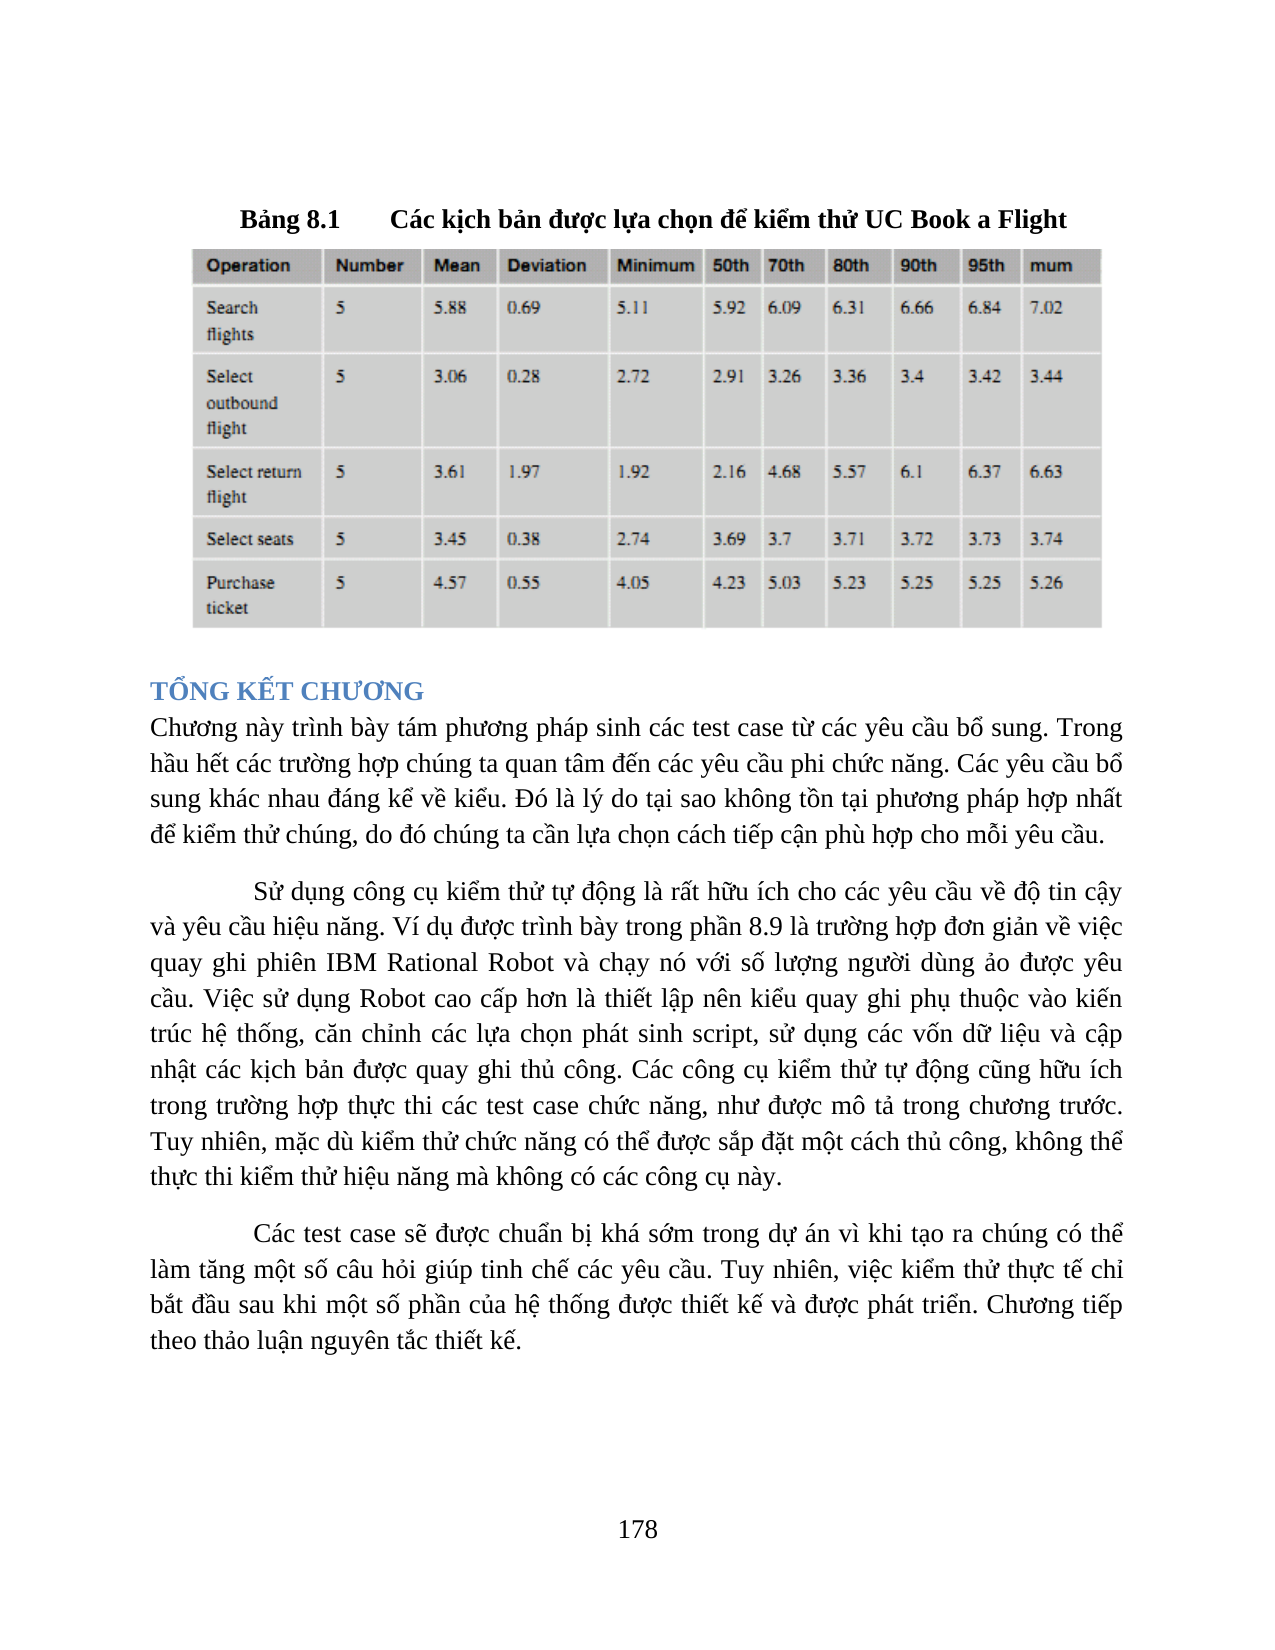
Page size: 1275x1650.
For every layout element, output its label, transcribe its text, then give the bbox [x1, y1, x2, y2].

text Sử dụng công cụ kiểm thử tự động là rất hữu ích cho các yêu cầu về độ tin cậy và yêu cầu hiệu năng. Ví dụ được trình bày trong phần 8.9 là trường hợp đơn giản về việc quay ghi phiên IBM Rational Robot và chạy nó với số lượng người dùng ảo được yêu cầu. Việc sử dụng Robot cao cấp hơn là thiết lập nên kiểu quay ghi phụ thuộc vào kiến trúc hệ thống, căn chỉnh các lựa chọn phát sinh script, sử dụng các vốn dữ liệu và cập nhật các kịch bản được quay ghi thủ công. Các công cụ kiểm thử tự động cũng hữu ích trong trường hợp thực thi các test case chức năng, như được mô tả trong chương trước. Tuy nhiên, mặc dù kiểm thử chức năng có thể được sắp đặt một cách thủ công, không thể thực thi kiểm thử hiệu năng mà không có các công cụ này. [150, 875, 1125, 1192]
subtitle TỔNG KẾT CHƯƠNG [150, 675, 1125, 706]
picture [165, 206, 1135, 650]
text Chương này trình bày tám phương pháp sinh các test case từ các yêu cầu bổ sung. Trong hầu hết các trường hợp chúng ta quan tâm đến các yêu cầu phi chức năng. Các yêu cầu bổ sung khác nhau đáng kể về kiểu. Đó là lý do tại sao không tồn tại phương pháp hợp nhất để kiểm thử chúng, do đó chúng ta cần lựa chọn cách tiếp cận phù hợp cho mỗi yêu cầu. [150, 711, 1125, 849]
text Các test case sẽ được chuẩn bị khá sớm trong dự án vì khi tạo ra chúng có thể làm tăng một số câu hỏi giúp tinh chế các yêu cầu. Tuy nhiên, việc kiểm thử thực tế chỉ bắt đầu sau khi một số phần của hệ thống được thiết kế và được phát triển. Chương tiếp theo thảo luận nguyên tắc thiết kế. [150, 1217, 1125, 1355]
